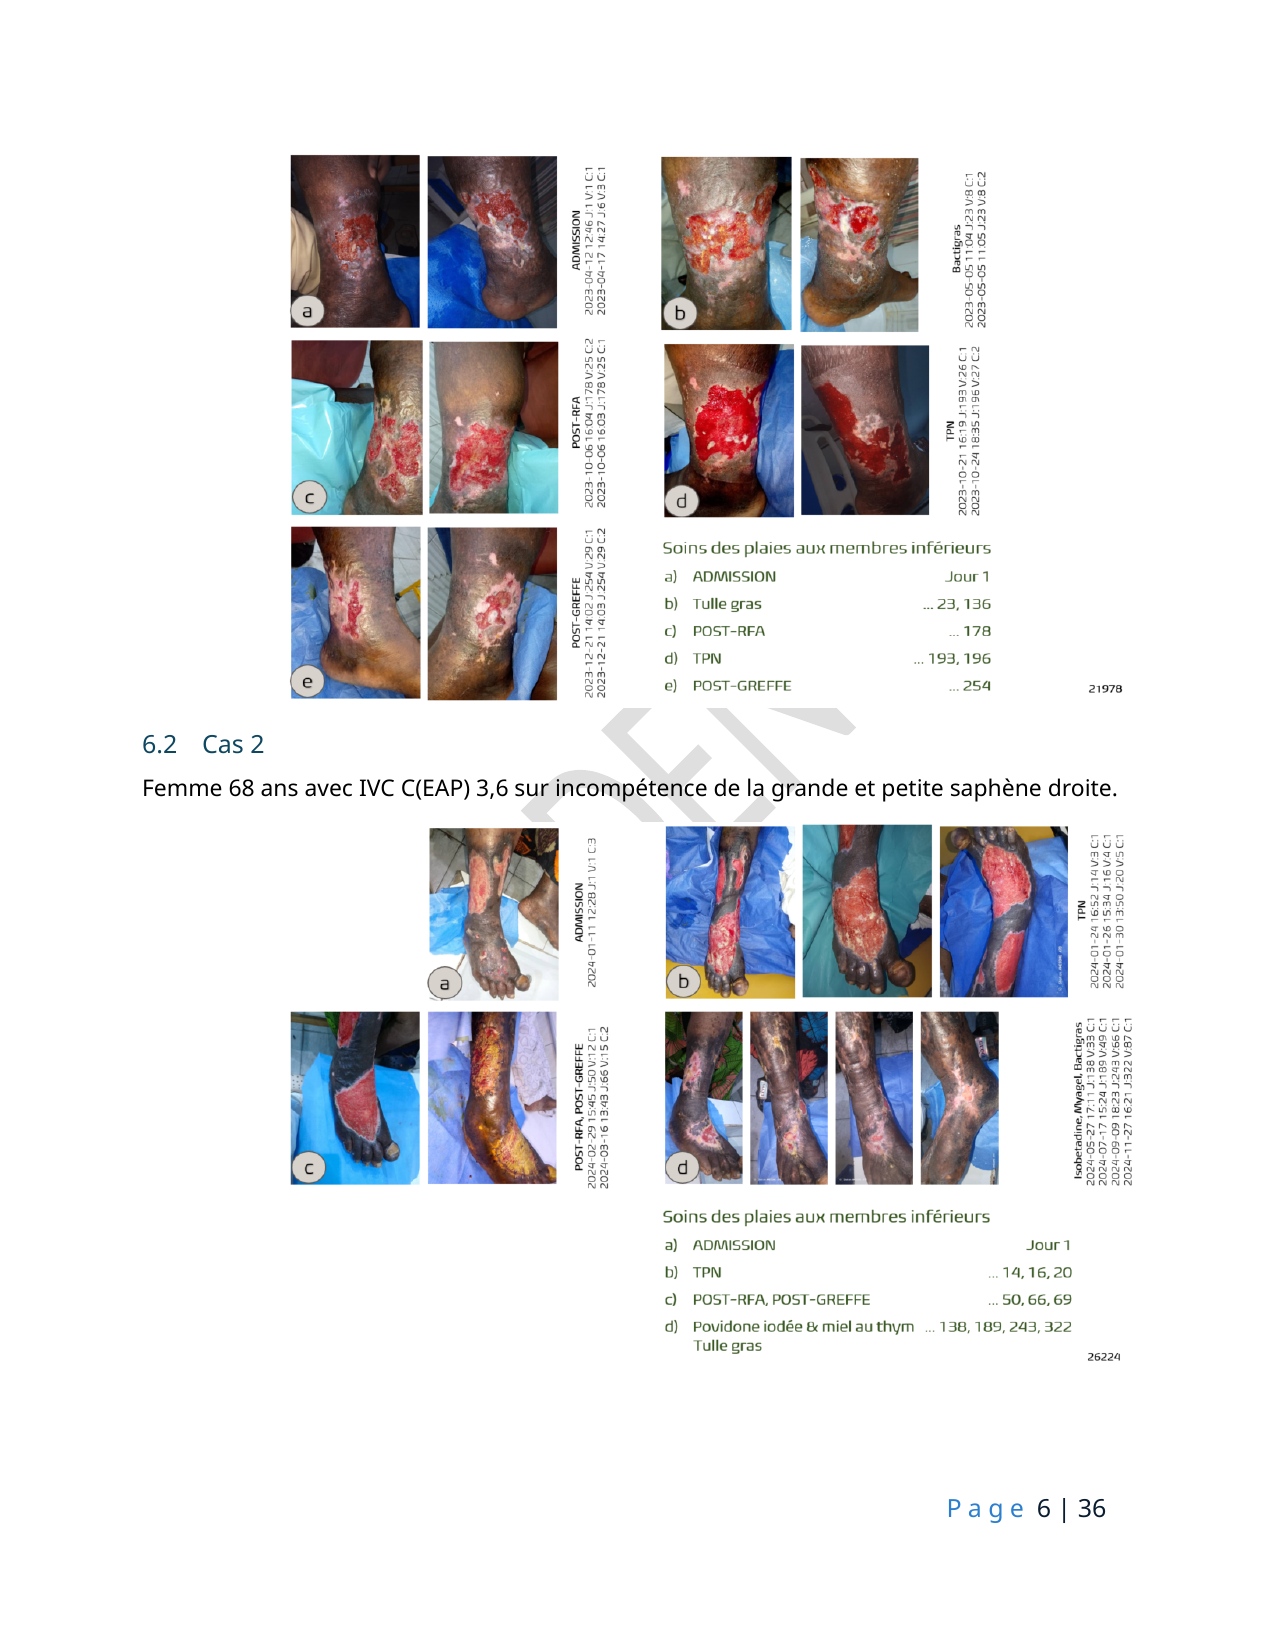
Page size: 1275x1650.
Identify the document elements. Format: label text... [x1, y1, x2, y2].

picture [141, 822, 1134, 1376]
text Femme 68 ans avec IVC C(EAP) 3,6 sur incompétence de la grande et petite saphène droite. [142, 772, 1133, 803]
subtitle Cas 2 [142, 727, 1133, 761]
picture [141, 150, 1134, 708]
